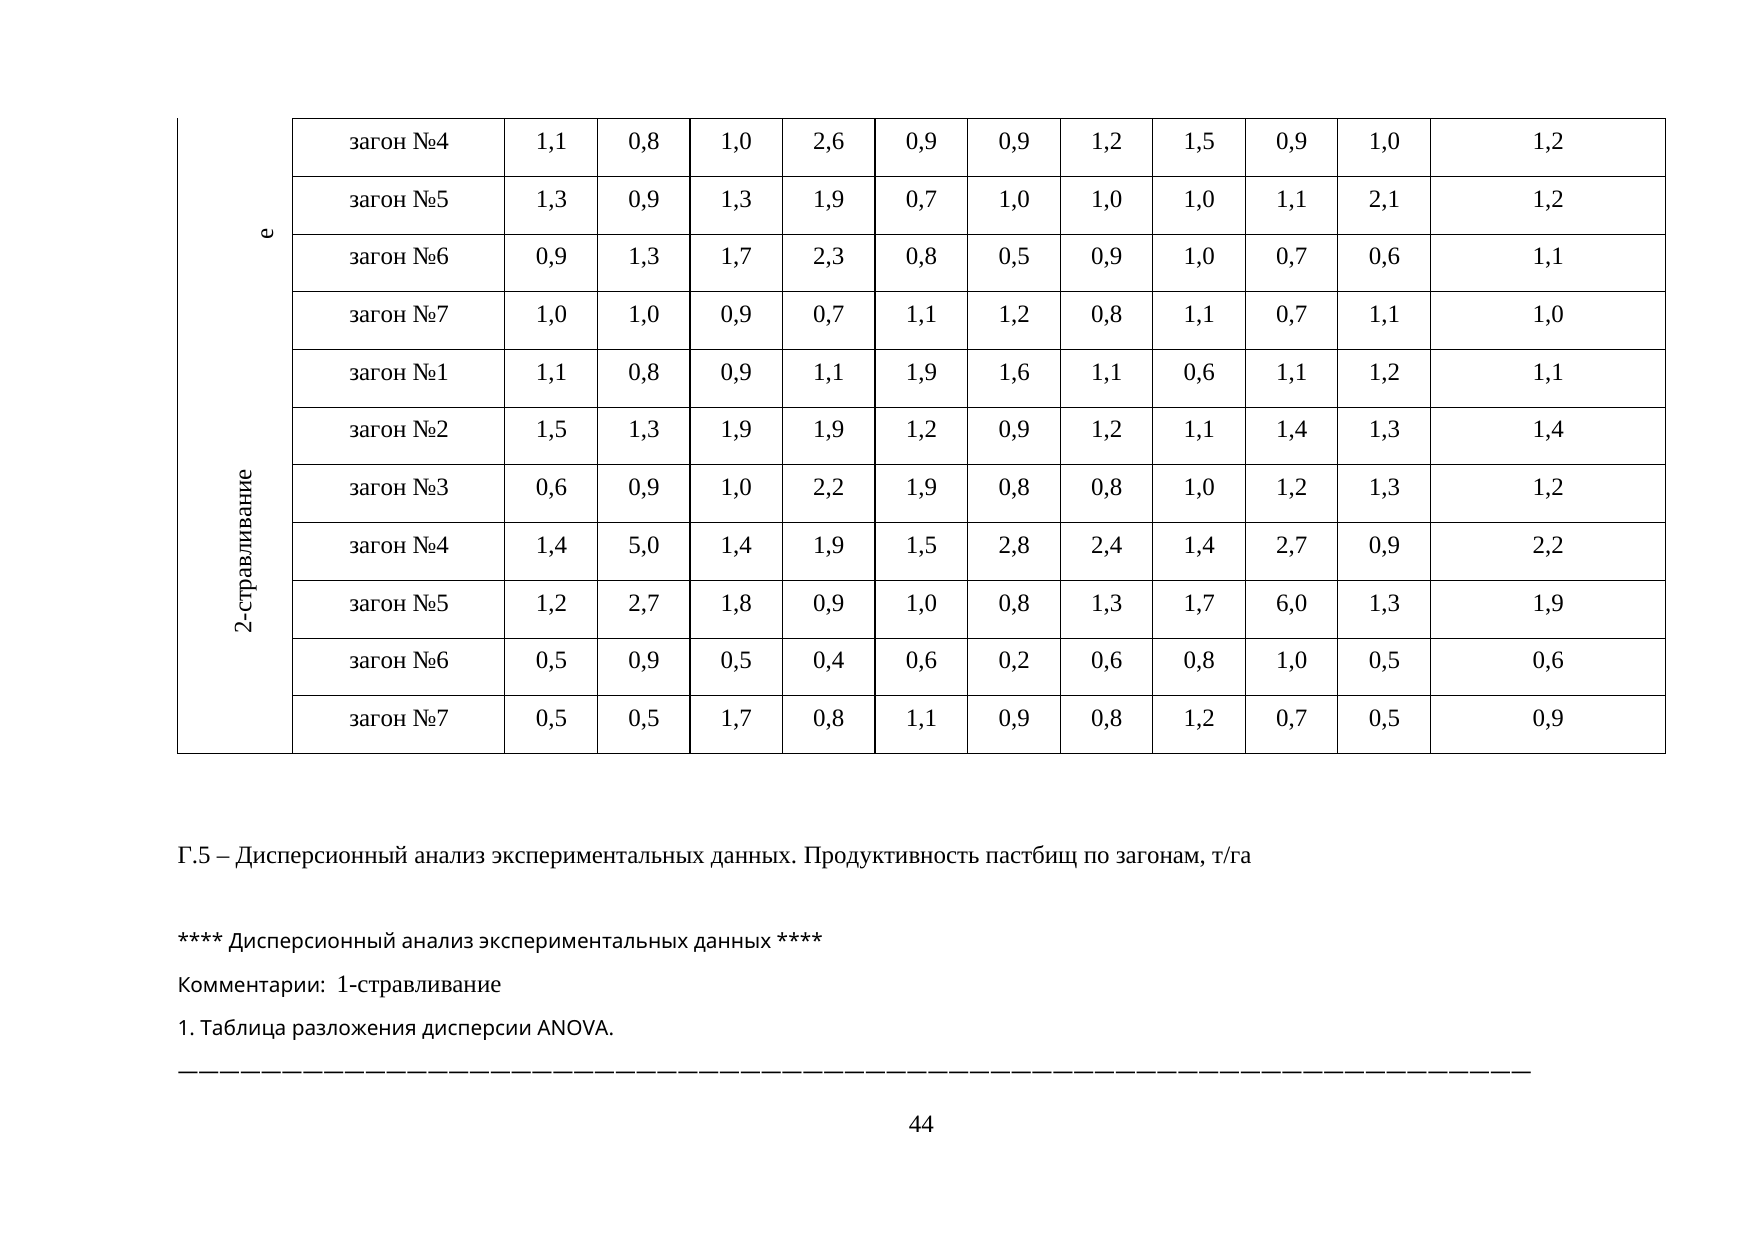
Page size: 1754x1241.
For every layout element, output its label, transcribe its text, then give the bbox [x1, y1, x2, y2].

table_cell 1,1 [1153, 408, 1245, 464]
table_cell 0,9 [598, 177, 689, 233]
table_cell 1,1 [1431, 235, 1665, 291]
table_cell 1,0 [1153, 465, 1245, 522]
table_cell 0,9 [968, 408, 1060, 464]
table_cell 0,8 [1153, 639, 1245, 695]
table_cell 0,5 [598, 696, 689, 753]
text **** Дисперсионный анализ экспериментальных данных **** [177, 926, 1665, 955]
table_cell 1,0 [968, 177, 1060, 233]
table_cell 1,2 [1431, 177, 1665, 233]
table_cell 1,3 [598, 235, 689, 291]
table_cell 0,8 [783, 696, 874, 753]
table_cell 0,9 [1431, 696, 1665, 753]
table_cell 1,0 [1338, 119, 1430, 176]
table_cell 2,6 [783, 119, 874, 176]
table_cell 1,9 [783, 523, 874, 580]
table_cell 0,6 [1431, 639, 1665, 695]
table_cell 1,0 [1153, 235, 1245, 291]
table_cell 0,9 [1246, 119, 1337, 176]
table_cell 1,1 [1246, 177, 1337, 233]
table_cell 1,2 [1061, 408, 1152, 464]
table_cell 1,1 [783, 350, 874, 407]
table_cell 1,2 [505, 581, 597, 637]
table_cell загон №5 [293, 177, 504, 233]
table_cell 0,7 [783, 292, 874, 349]
table_cell 0,8 [968, 581, 1060, 637]
table_cell 0,2 [968, 639, 1060, 695]
table_cell загон №3 [293, 465, 504, 522]
table_cell 5,0 [598, 523, 689, 580]
table_cell загон №4 [293, 119, 504, 176]
table_cell 2,4 [1061, 523, 1152, 580]
table_cell 0,8 [1061, 696, 1152, 753]
table_cell 1,8 [691, 581, 782, 637]
table_cell 0,9 [598, 639, 689, 695]
table_cell 1,1 [505, 119, 597, 176]
table_cell 1,9 [876, 465, 967, 522]
table_cell 1,0 [1061, 177, 1152, 233]
table_cell 0,9 [505, 235, 597, 291]
table_cell 1,3 [505, 177, 597, 233]
table_cell 1,2 [1246, 465, 1337, 522]
table_cell 0,9 [876, 119, 967, 176]
table_cell 1,5 [876, 523, 967, 580]
table_cell 2-стравливание [178, 349, 292, 753]
table_cell 1,7 [691, 696, 782, 753]
table_cell 1,5 [1153, 119, 1245, 176]
table_cell загон №6 [293, 639, 504, 695]
table_cell 1,0 [876, 581, 967, 637]
table_cell 0,5 [691, 639, 782, 695]
table_cell 1,3 [1338, 465, 1430, 522]
table_cell 1,1 [1246, 350, 1337, 407]
table_cell 1,0 [691, 119, 782, 176]
table_cell 1,1 [876, 292, 967, 349]
table_cell 1,2 [1061, 119, 1152, 176]
table_cell 1,2 [876, 408, 967, 464]
table_cell 2,2 [1431, 523, 1665, 580]
table_cell 1,4 [505, 523, 597, 580]
table_cell 2,8 [968, 523, 1060, 580]
table_cell 0,8 [598, 119, 689, 176]
table_cell 1,3 [1338, 581, 1430, 637]
table_cell 0,5 [505, 639, 597, 695]
table_cell 0,7 [1246, 235, 1337, 291]
table_cell 1,1 [1431, 350, 1665, 407]
table_cell 1,0 [1431, 292, 1665, 349]
text 1. Таблица разложения дисперсии ANOVA. [177, 1013, 1665, 1042]
table_cell 1,1 [1153, 292, 1245, 349]
table_cell 2,7 [598, 581, 689, 637]
table_cell 0,6 [1338, 235, 1430, 291]
table_cell 1,9 [783, 177, 874, 233]
table_cell 1,0 [1246, 639, 1337, 695]
table_cell 0,7 [876, 177, 967, 233]
table_cell загон №2 [293, 408, 504, 464]
table_cell 0,5 [1338, 696, 1430, 753]
table_cell 1,5 [505, 408, 597, 464]
text Комментарии: 1-стравливание [177, 969, 1665, 998]
table_cell 1,9 [783, 408, 874, 464]
table_cell 0,9 [968, 696, 1060, 753]
table_cell 0,6 [1153, 350, 1245, 407]
table_cell 0,9 [1338, 523, 1430, 580]
table_cell 0,9 [691, 350, 782, 407]
table_cell 0,8 [968, 465, 1060, 522]
table_cell 0,4 [783, 639, 874, 695]
table_cell 0,7 [1246, 696, 1337, 753]
table_cell загон №7 [293, 696, 504, 753]
table_cell загон №1 [293, 350, 504, 407]
table_cell 0,9 [691, 292, 782, 349]
table_cell 2,7 [1246, 523, 1337, 580]
table_cell 1,4 [1431, 408, 1665, 464]
table_cell 0,5 [968, 235, 1060, 291]
table_cell 1,0 [505, 292, 597, 349]
table_cell загон №4 [293, 523, 504, 580]
table_cell 0,7 [1246, 292, 1337, 349]
table_cell 0,5 [505, 696, 597, 753]
table_cell 1,2 [968, 292, 1060, 349]
table_cell 1,7 [1153, 581, 1245, 637]
text Г.5 – Дисперсионный анализ экспериментальных данных. Продуктивность пастбищ по загонам, т/га [177, 840, 1665, 869]
table_cell 1,7 [691, 235, 782, 291]
table_cell 1,2 [1153, 696, 1245, 753]
table_cell 0,6 [1061, 639, 1152, 695]
table_cell 6,0 [1246, 581, 1337, 637]
table_cell 1,9 [691, 408, 782, 464]
table_cell 1,1 [1338, 292, 1430, 349]
table_cell 1,4 [691, 523, 782, 580]
table_cell 2,3 [783, 235, 874, 291]
table_cell загон №6 [293, 235, 504, 291]
table_cell 0,6 [876, 639, 967, 695]
table_cell 1,9 [876, 350, 967, 407]
table_cell загон №5 [293, 581, 504, 637]
table_cell 1,0 [691, 465, 782, 522]
table_cell 1,0 [598, 292, 689, 349]
table_cell 0,8 [598, 350, 689, 407]
table_cell 1,2 [1338, 350, 1430, 407]
table_cell 0,9 [598, 465, 689, 522]
table_cell 1,4 [1246, 408, 1337, 464]
table_cell 0,8 [1061, 292, 1152, 349]
table_cell 1,1 [505, 350, 597, 407]
table_cell 1,9 [1431, 581, 1665, 637]
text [177, 1056, 1665, 1084]
table_cell 1,3 [1338, 408, 1430, 464]
table_cell 0,6 [505, 465, 597, 522]
table_cell 0,8 [1061, 465, 1152, 522]
table_cell 1,3 [598, 408, 689, 464]
table_cell 2,1 [1338, 177, 1430, 233]
table_cell 1,6 [968, 350, 1060, 407]
table_cell 0,8 [876, 235, 967, 291]
table_cell 1,2 [1431, 119, 1665, 176]
table_cell 0,9 [968, 119, 1060, 176]
table_cell 1,1 [1061, 350, 1152, 407]
table_cell 1,3 [691, 177, 782, 233]
table_cell загон №7 [293, 292, 504, 349]
table_cell 1,4 [1153, 523, 1245, 580]
table_cell 2,2 [783, 465, 874, 522]
table_cell 0,9 [1061, 235, 1152, 291]
table_cell 1,0 [1153, 177, 1245, 233]
table_cell 1,2 [1431, 465, 1665, 522]
table_cell 1,1 [876, 696, 967, 753]
table_cell 1,3 [1061, 581, 1152, 637]
table_cell 0,9 [783, 581, 874, 637]
table_cell 0,5 [1338, 639, 1430, 695]
